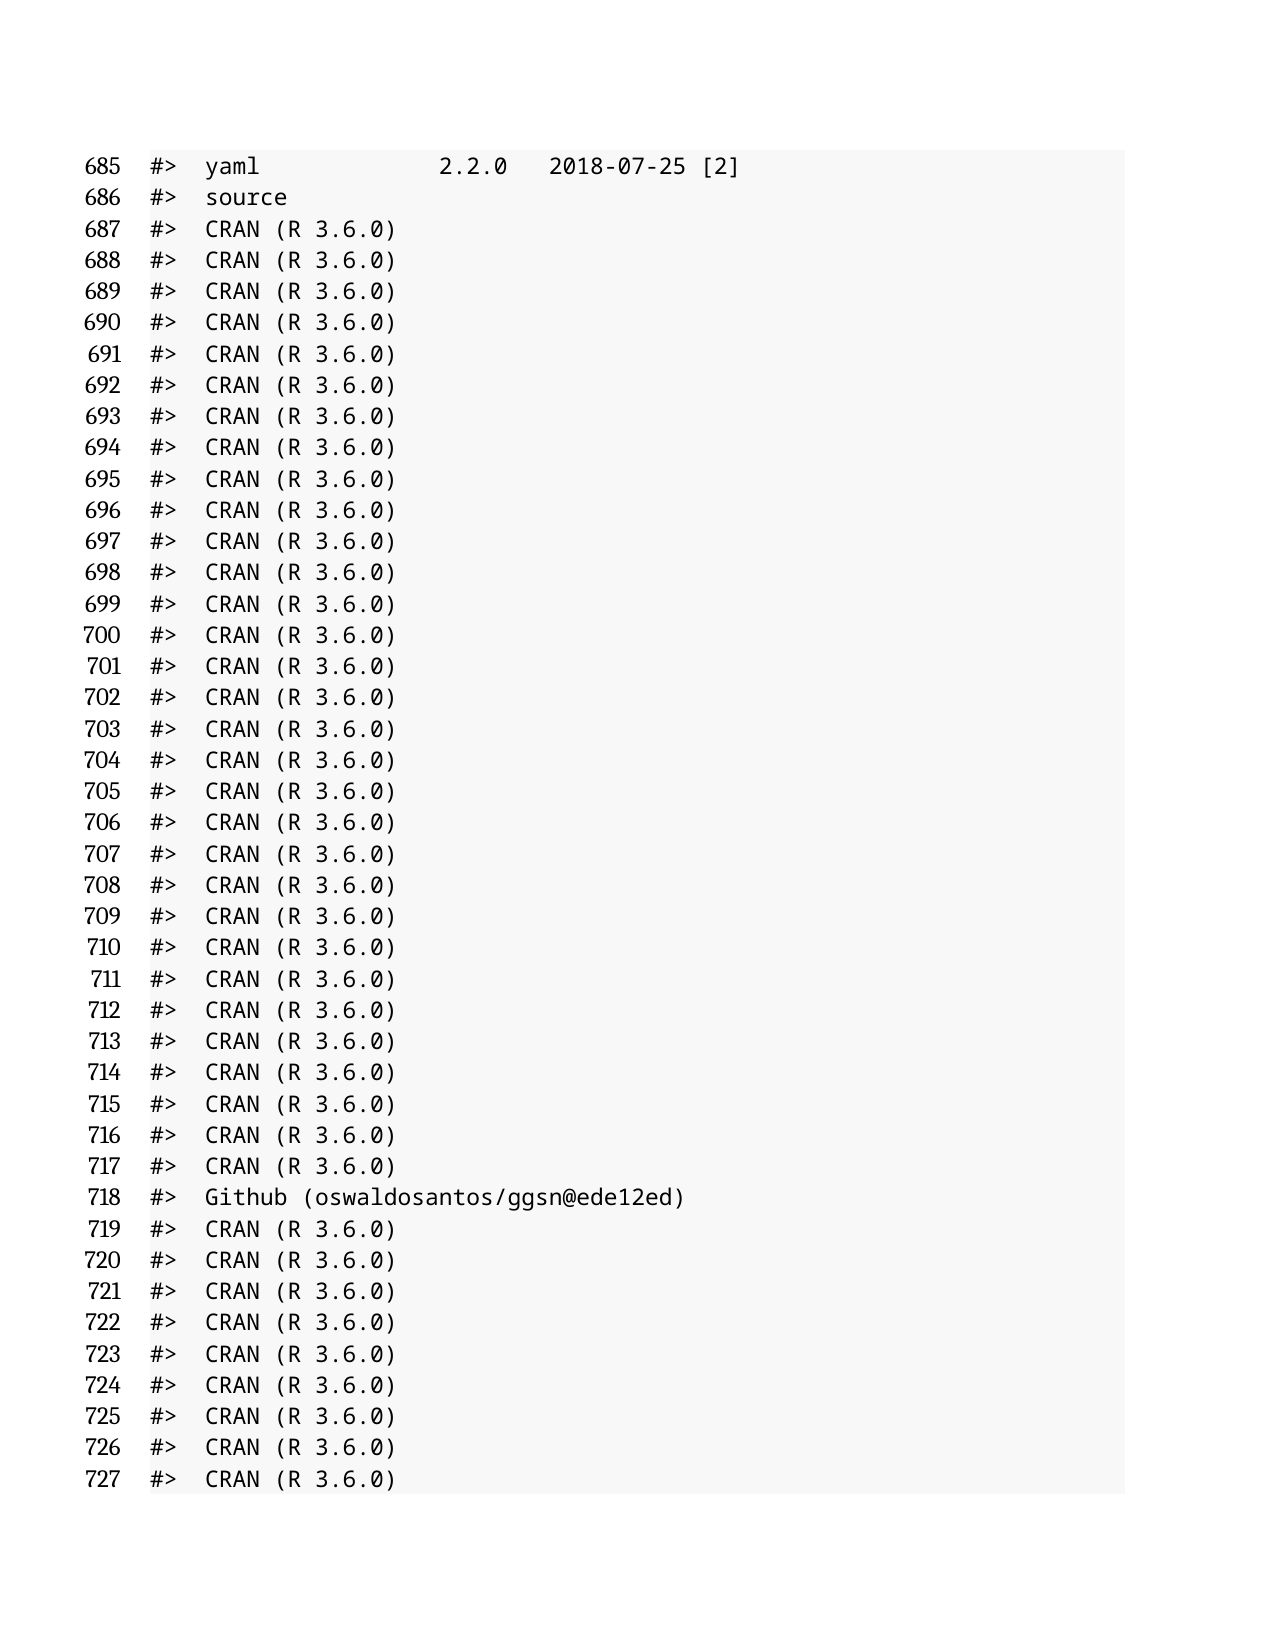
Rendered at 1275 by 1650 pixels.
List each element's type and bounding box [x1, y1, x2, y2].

text [150, 150, 1125, 1494]
